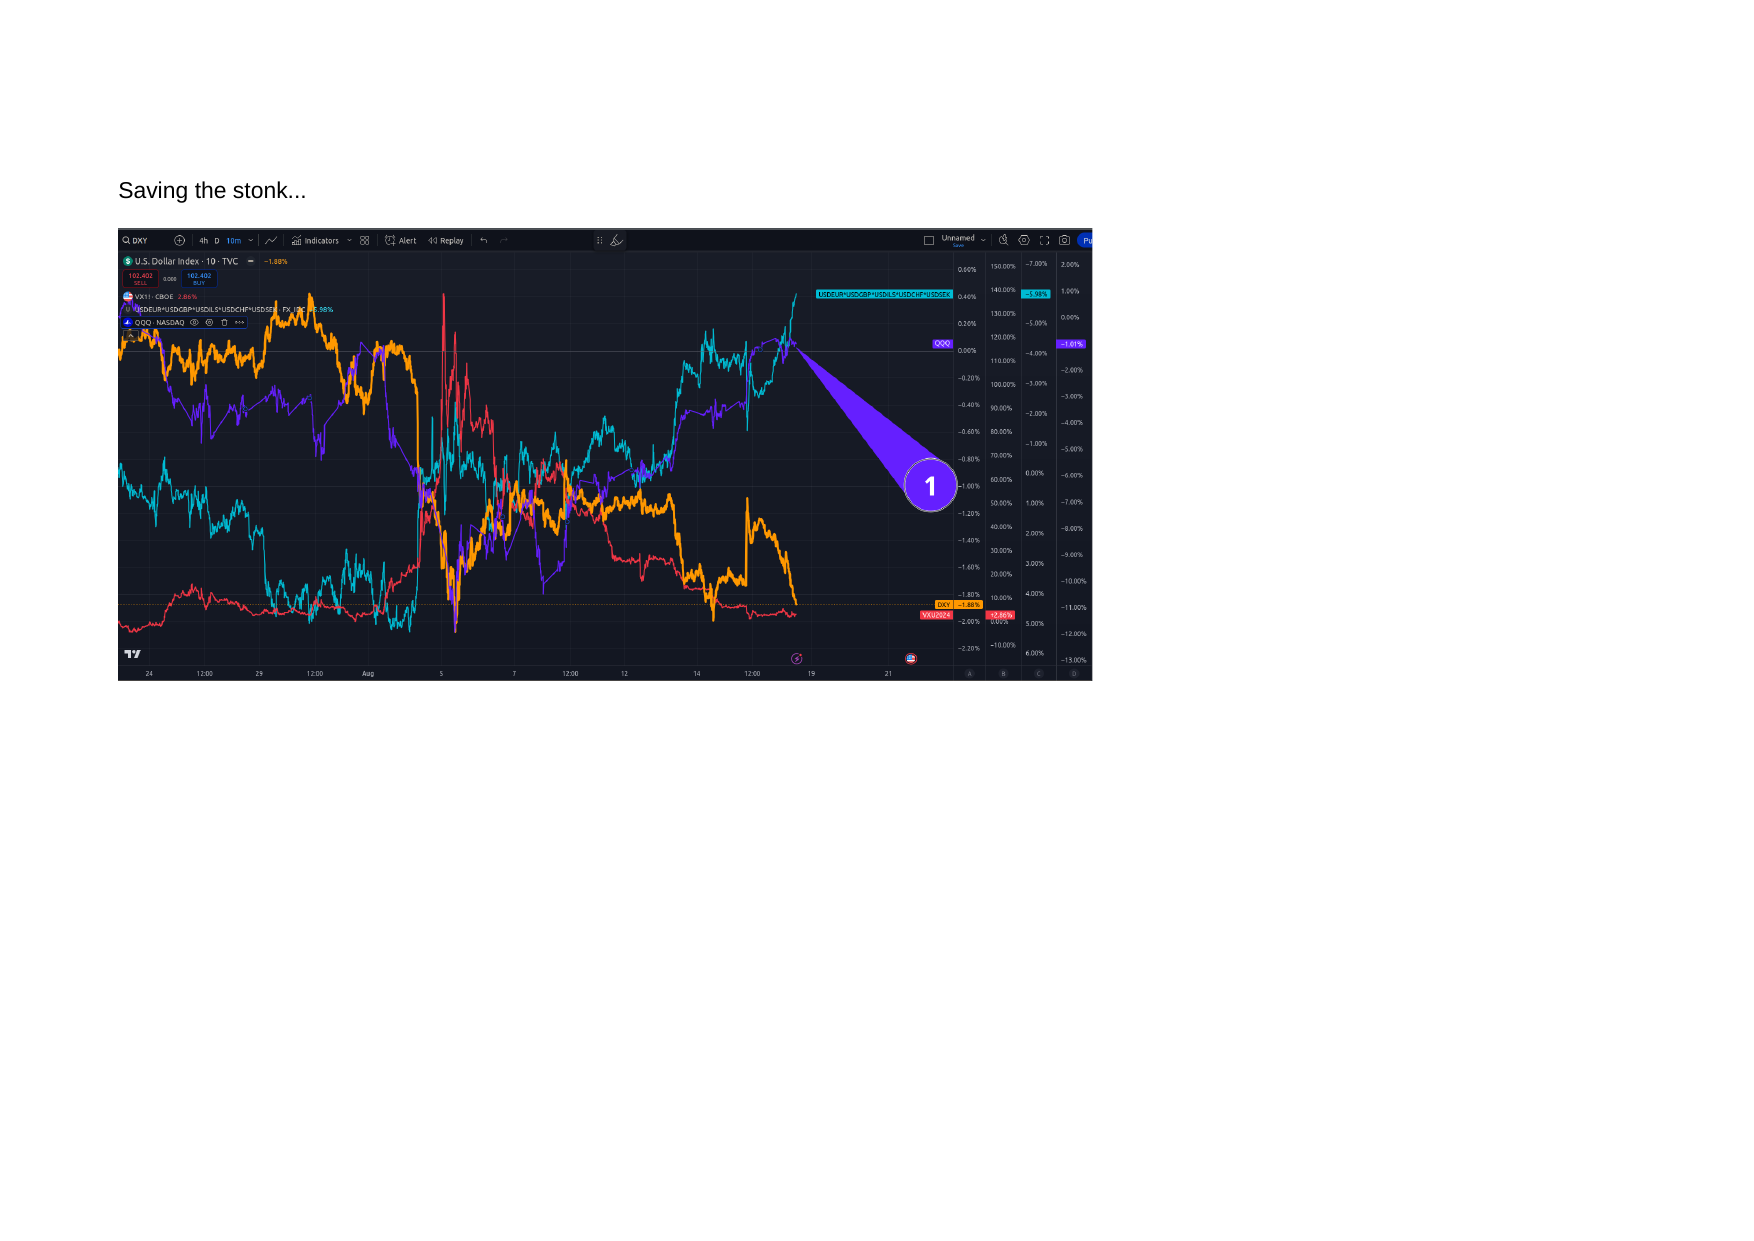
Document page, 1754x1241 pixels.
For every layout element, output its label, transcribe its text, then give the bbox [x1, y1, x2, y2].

picture [118, 228, 1093, 681]
text Saving the stonk... [118, 177, 1636, 203]
